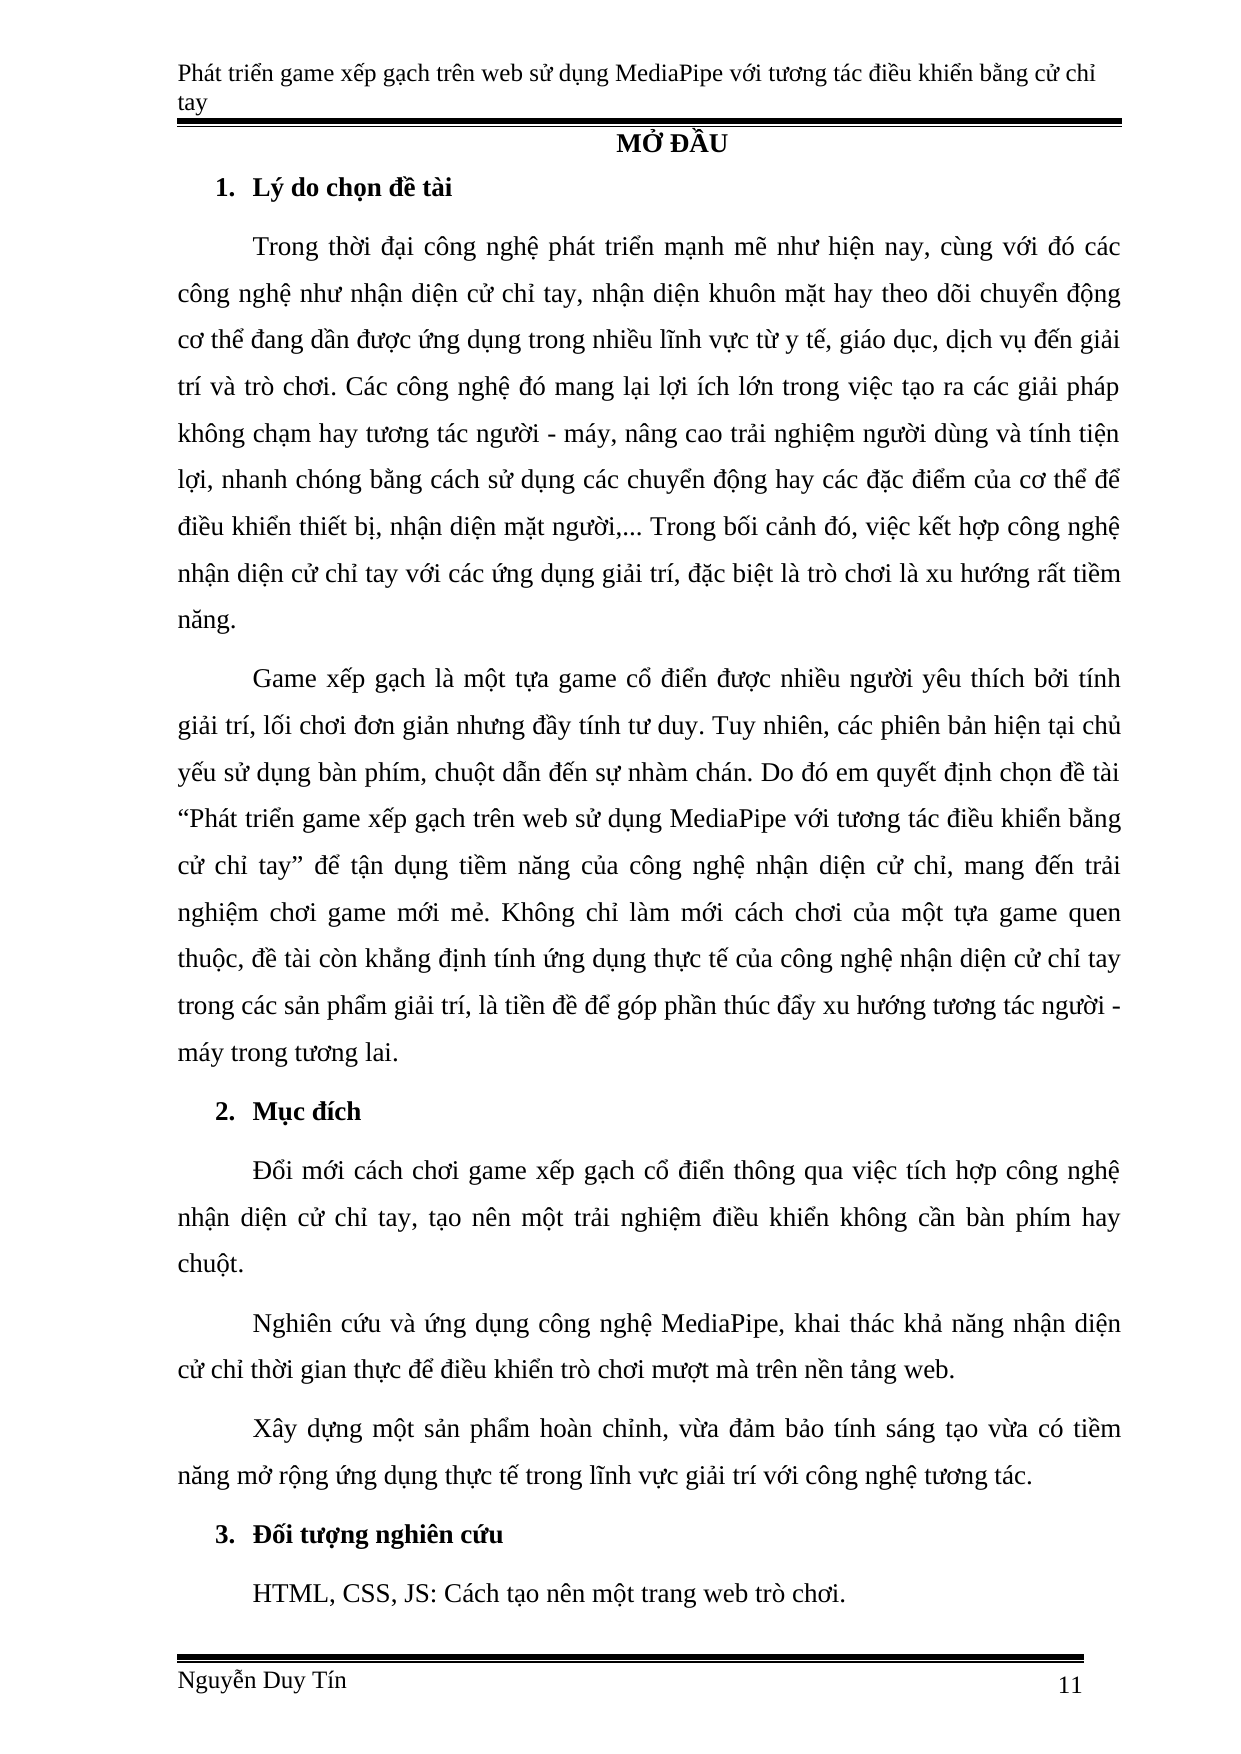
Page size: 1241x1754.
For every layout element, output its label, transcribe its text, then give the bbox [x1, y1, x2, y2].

list Đối tượng nghiên cứu [215, 1518, 1122, 1549]
subtitle MỞ ĐẦU [222, 127, 1122, 158]
text Game xếp gạch là một tựa game cổ điển được nhiều người yêu thích bởi tính giải trí, lối chơi đơn giản nhưng đầy tính tư duy. Tuy nhiên, các phiên bản hiện tại chủ yếu sử dụng bàn phím, chuột dẫn đến sự nhàm chán. Do đó em quyết định chọn đề tài “Phát triển game xếp gạch trên web sử dụng MediaPipe với tương tác điều khiển bằng cử chỉ tay” để tận dụng tiềm năng của công nghệ nhận diện cử chỉ, mang đến trải nghiệm chơi game mới mẻ. Không chỉ làm mới cách chơi của một tựa game quen thuộc, đề tài còn khẳng định tính ứng dụng thực tế của công nghệ nhận diện cử chỉ tay trong các sản phẩm giải trí, là tiền đề để góp phần thúc đẩy xu hướng tương tác người - máy trong tương lai. [177, 663, 1122, 1067]
list Trong thời đại công nghệ phát triển mạnh mẽ như hiện nay, cùng với đó các công nghệ như nhận diện cử chỉ tay, nhận diện khuôn mặt hay theo dõi chuyển động cơ thể đang dần được ứng dụng trong nhiều lĩnh vực từ y tế, giáo dục, dịch vụ đến giải trí và trò chơi. Các công nghệ đó mang lại lợi ích lớn trong việc tạo ra các giải pháp không chạm hay tương tác người - máy, nâng cao trải nghiệm người dùng và tính tiện lợi, nhanh chóng bằng cách sử dụng các chuyển động hay các đặc điểm của cơ thể để điều khiển thiết bị, nhận diện mặt người,... Trong bối cảnh đó, việc kết hợp công nghệ nhận diện cử chỉ tay với các ứng dụng giải trí, đặc biệt là trò chơi là xu hướng rất tiềm năng. [177, 230, 1122, 634]
list Nghiên cứu và ứng dụng công nghệ MediaPipe, khai thác khả năng nhận diện cử chỉ thời gian thực để điều khiển trò chơi mượt mà trên nền tảng web. [177, 1307, 1122, 1384]
list Mục đích [215, 1095, 1122, 1126]
text HTML, CSS, JS: Cách tạo nên một trang web trò chơi. [177, 1578, 1122, 1609]
text Đổi mới cách chơi game xếp gạch cổ điển thông qua việc tích hợp công nghệ nhận diện cử chỉ tay, tạo nên một trải nghiệm điều khiển không cần bàn phím hay chuột. [177, 1154, 1122, 1279]
text Xây dựng một sản phẩm hoàn chỉnh, vừa đảm bảo tính sáng tạo vừa có tiềm năng mở rộng ứng dụng thực tế trong lĩnh vực giải trí với công nghệ tương tác. [177, 1413, 1122, 1490]
list Lý do chọn đề tài [215, 171, 1122, 202]
